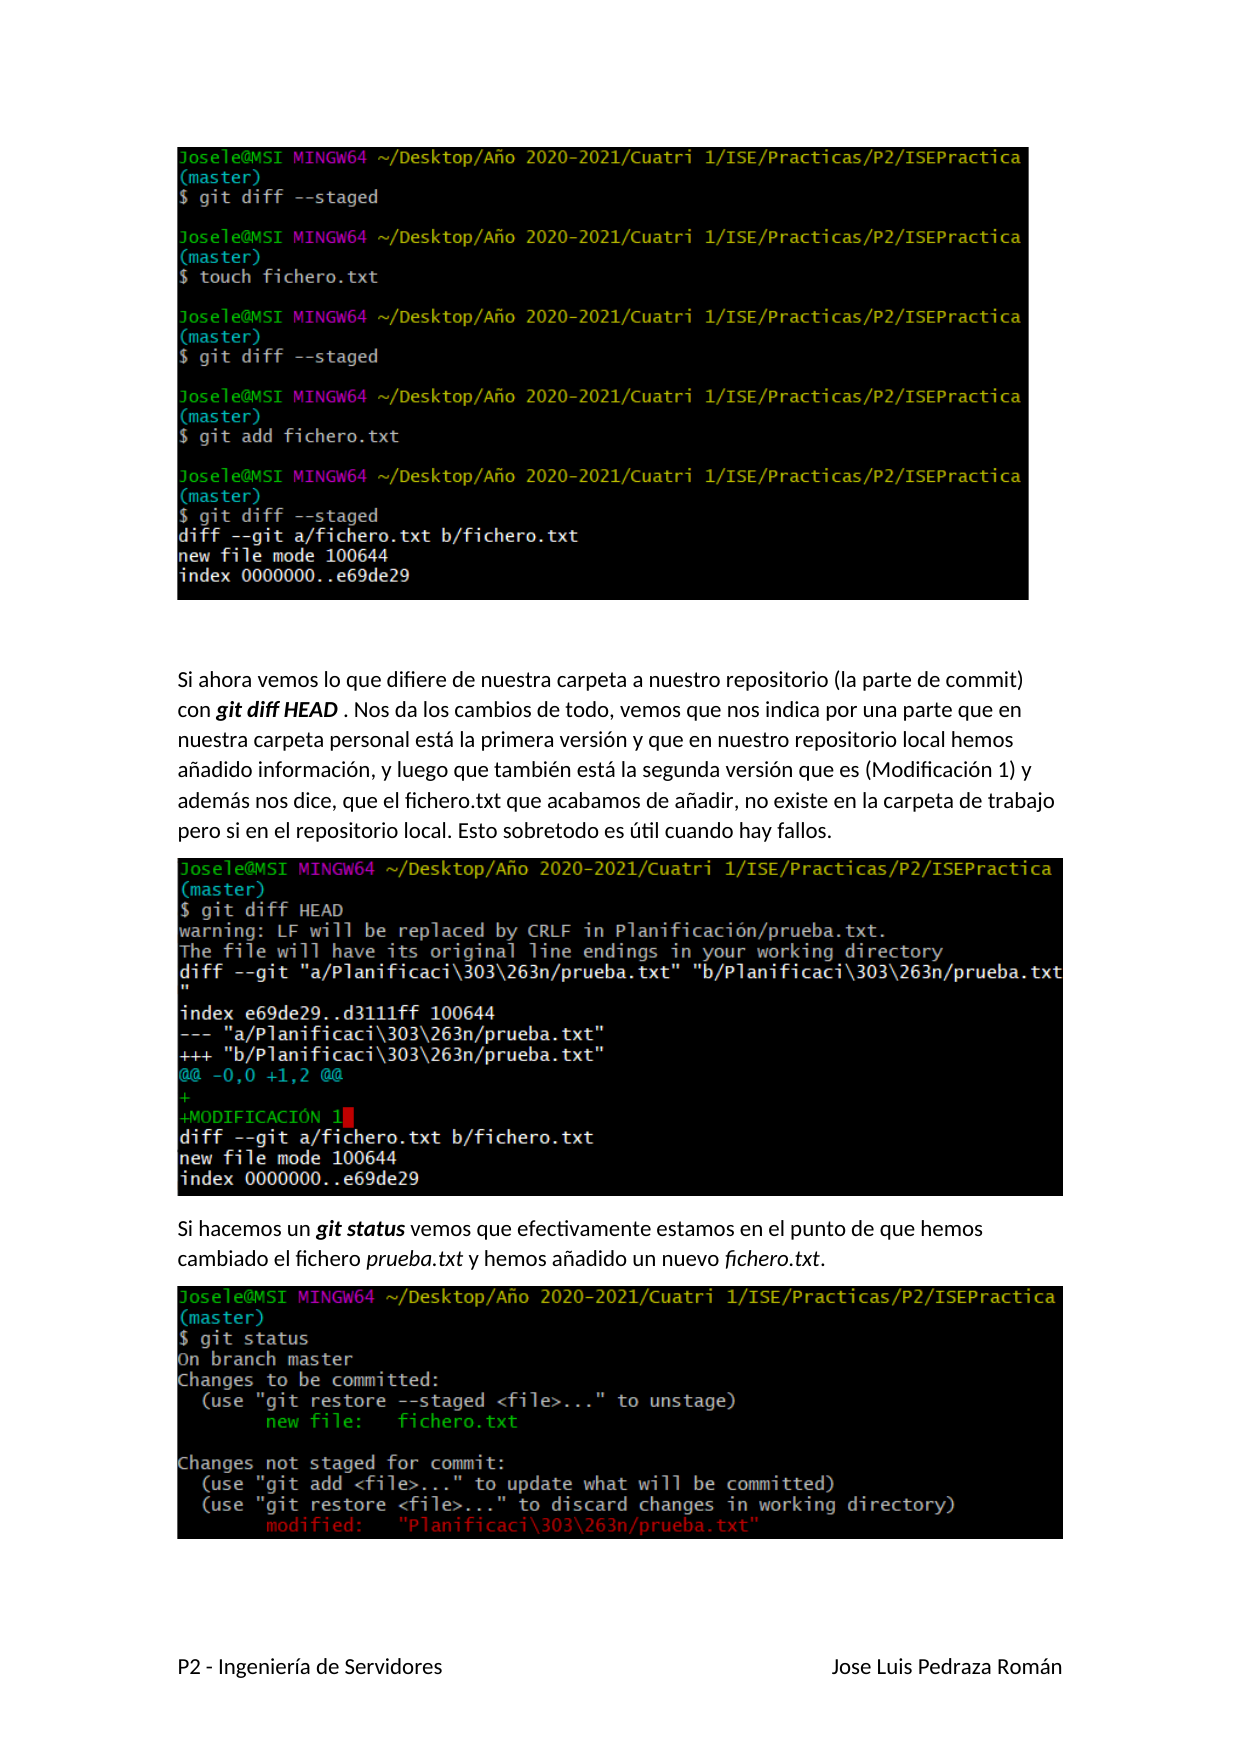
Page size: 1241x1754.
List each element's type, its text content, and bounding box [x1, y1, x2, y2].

text Si ahora vemos lo que difiere de nuestra carpeta a nuestro repositorio (la parte de commit) con git diff HEAD . Nos da los cambios de todo, vemos que nos indica por una parte que en nuestra carpeta personal está la primera versión y que en nuestro repositorio local hemos añadido información, y luego que también está la segunda versión que es (Modificación 1) y además nos dice, que el fichero.txt que acabamos de añadir, no existe en la carpeta de trabajo pero si en el repositorio local. Esto sobretodo es útil cuando hay fallos. [177, 665, 1063, 844]
text Si hacemos un git status vemos que efectivamente estamos en el punto de que hemos cambiado el fichero prueba.txt y hemos añadido un nuevo fichero.txt. [177, 1214, 1063, 1272]
picture [177, 1286, 1063, 1539]
picture [177, 858, 1063, 1196]
picture [177, 147, 1029, 600]
